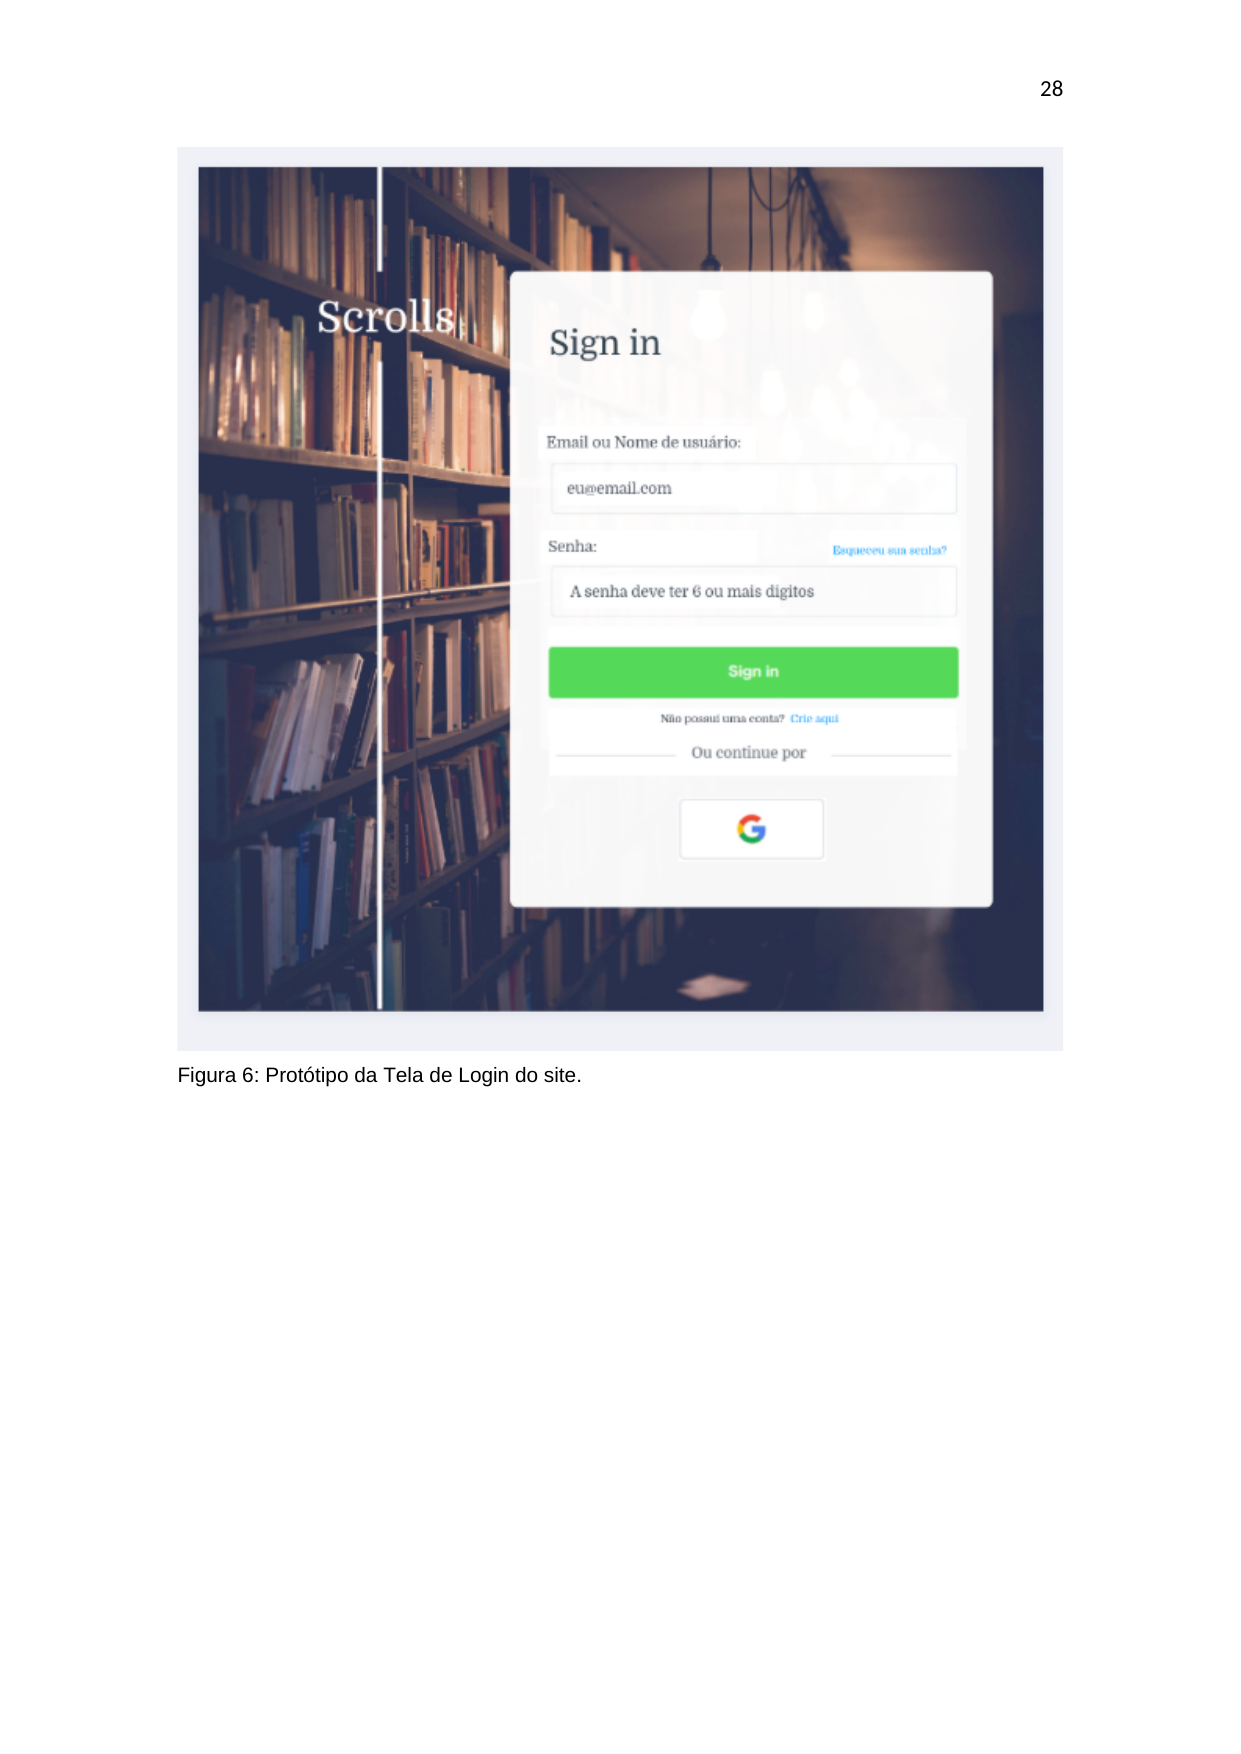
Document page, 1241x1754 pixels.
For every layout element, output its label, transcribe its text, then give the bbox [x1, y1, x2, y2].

text Figura 6: Protótipo da Tela de Login do site. [177, 1051, 1063, 1087]
picture [177, 147, 1064, 1051]
